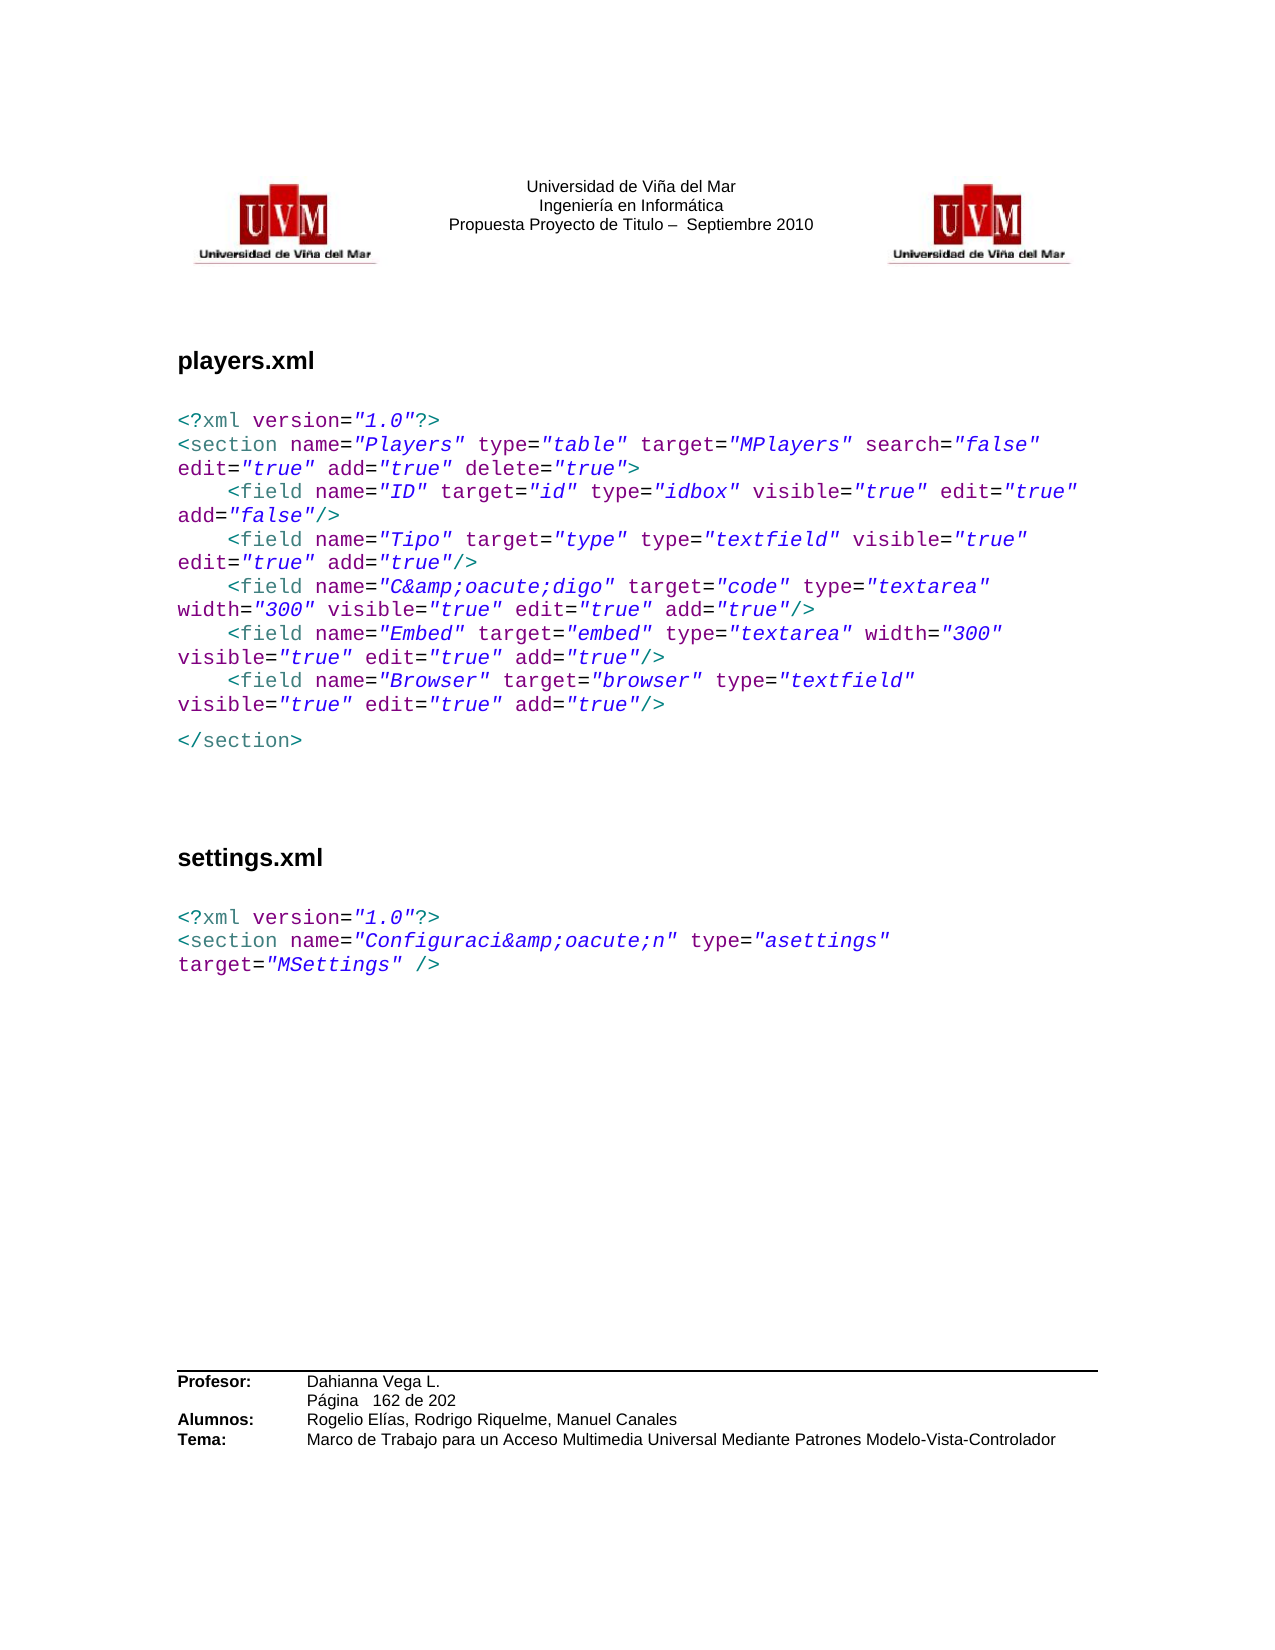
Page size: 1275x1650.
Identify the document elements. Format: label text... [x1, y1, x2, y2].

picture [177, 176, 390, 267]
text <section name="Configuraci&amp;oacute;n" type="asettings" target="MSettings" /> [177, 930, 1098, 978]
text <section name="Players" type="table" target="MPlayers" search="false" edit="true" add="true" delete="true"> [177, 434, 1098, 481]
text </section> [177, 730, 1098, 754]
text <?xml version="1.0"?> [177, 907, 1098, 930]
text settings.xml [177, 843, 1098, 871]
text <field name="Embed" target="embed" type="textarea" width="300" visible="true" edit="true" add="true"/> [177, 623, 1098, 670]
picture [871, 176, 1084, 267]
text players.xml [177, 346, 1098, 375]
text <field name="Browser" target="browser" type="textfield" visible="true" edit="true" add="true"/> [177, 670, 1098, 718]
text <field name="ID" target="id" type="idbox" visible="true" edit="true" add="false"/> [177, 481, 1098, 528]
text <?xml version="1.0"?> [177, 410, 1098, 434]
text <field name="Tipo" target="type" type="textfield" visible="true" edit="true" add="true"/> [177, 528, 1098, 576]
text <field name="C&amp;oacute;digo" target="code" type="textarea" width="300" visible="true" edit="true" add="true"/> [177, 576, 1098, 623]
